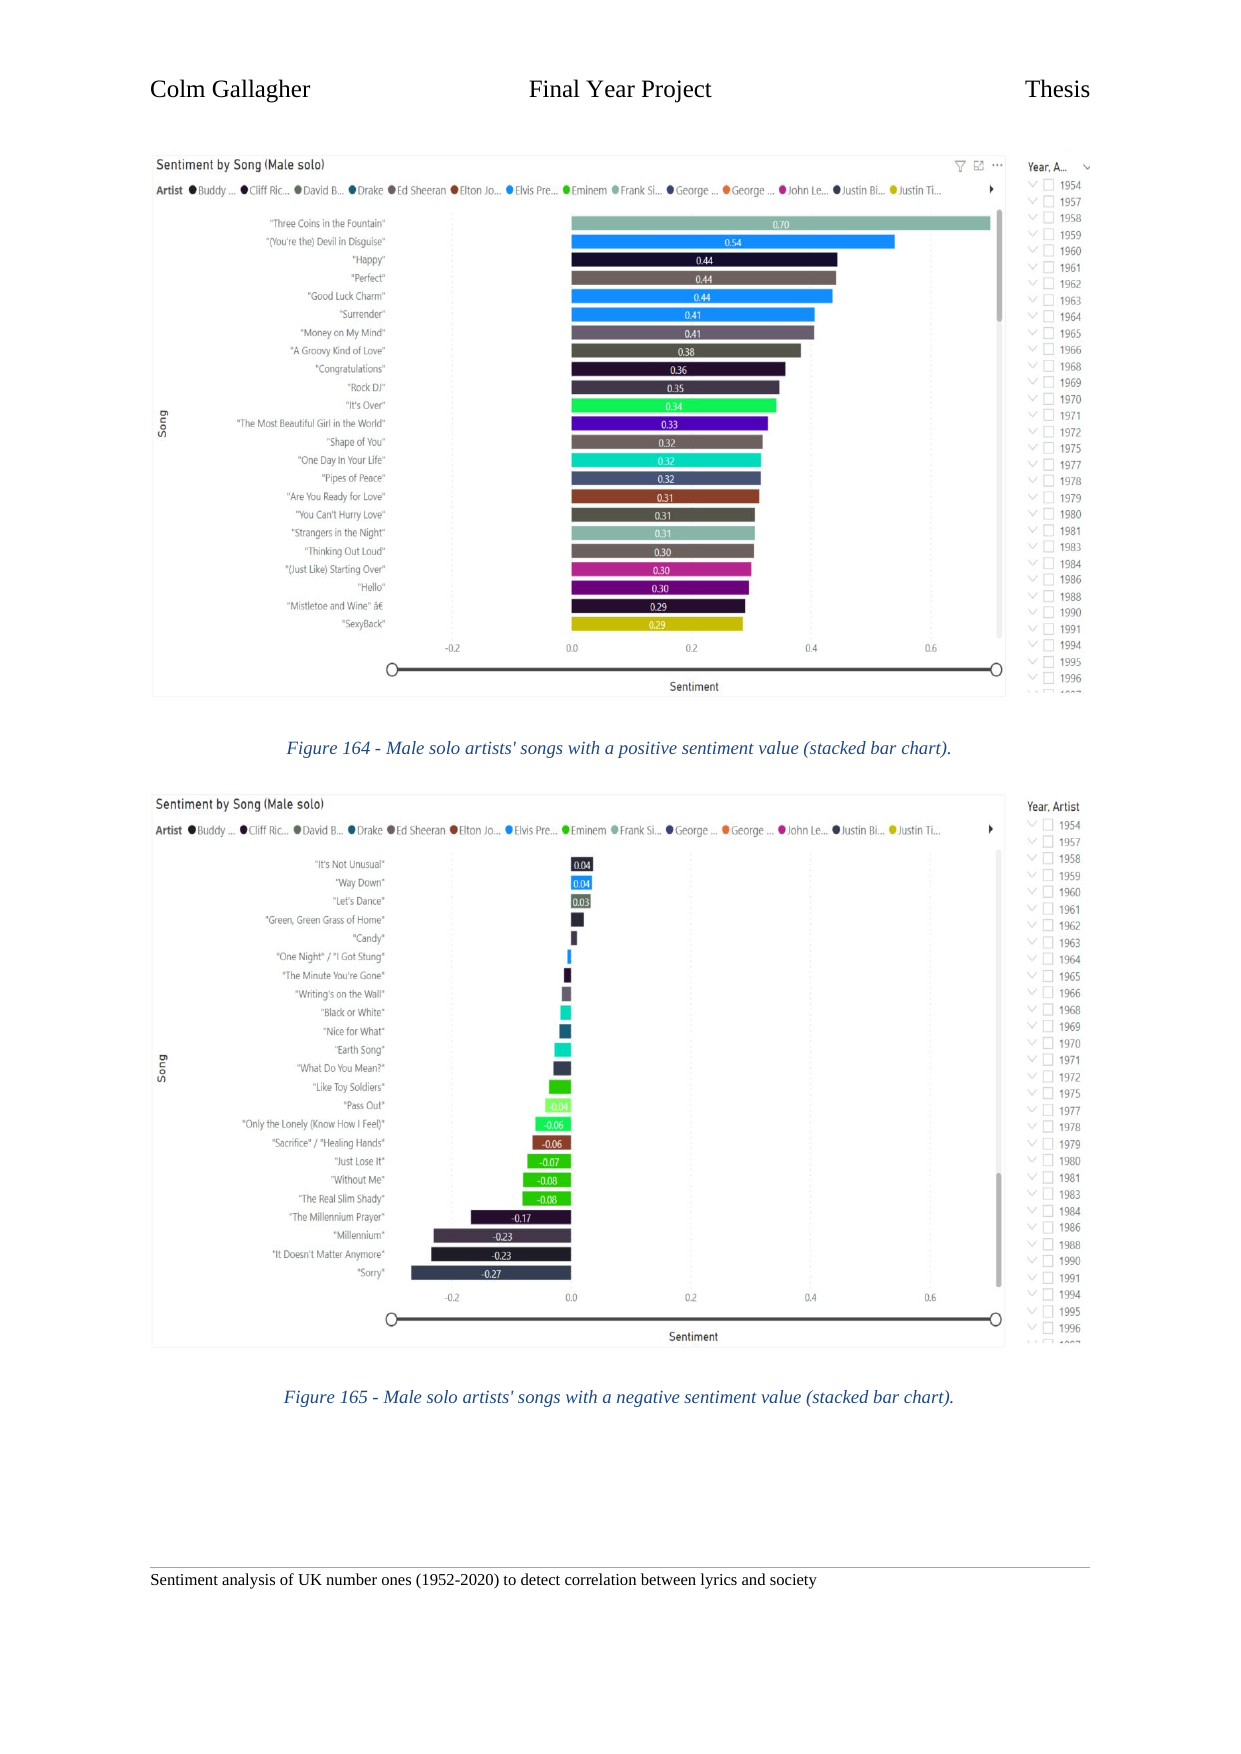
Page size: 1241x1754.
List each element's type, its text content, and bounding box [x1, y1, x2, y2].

picture [150, 150, 1090, 710]
picture [150, 790, 1090, 1359]
text Figure 164 - Male solo artists' songs with a positive sentiment value (stacked bar chart). [150, 737, 1090, 758]
text Figure 165 - Male solo artists' songs with a negative sentiment value (stacked bar chart). [150, 1386, 1090, 1407]
